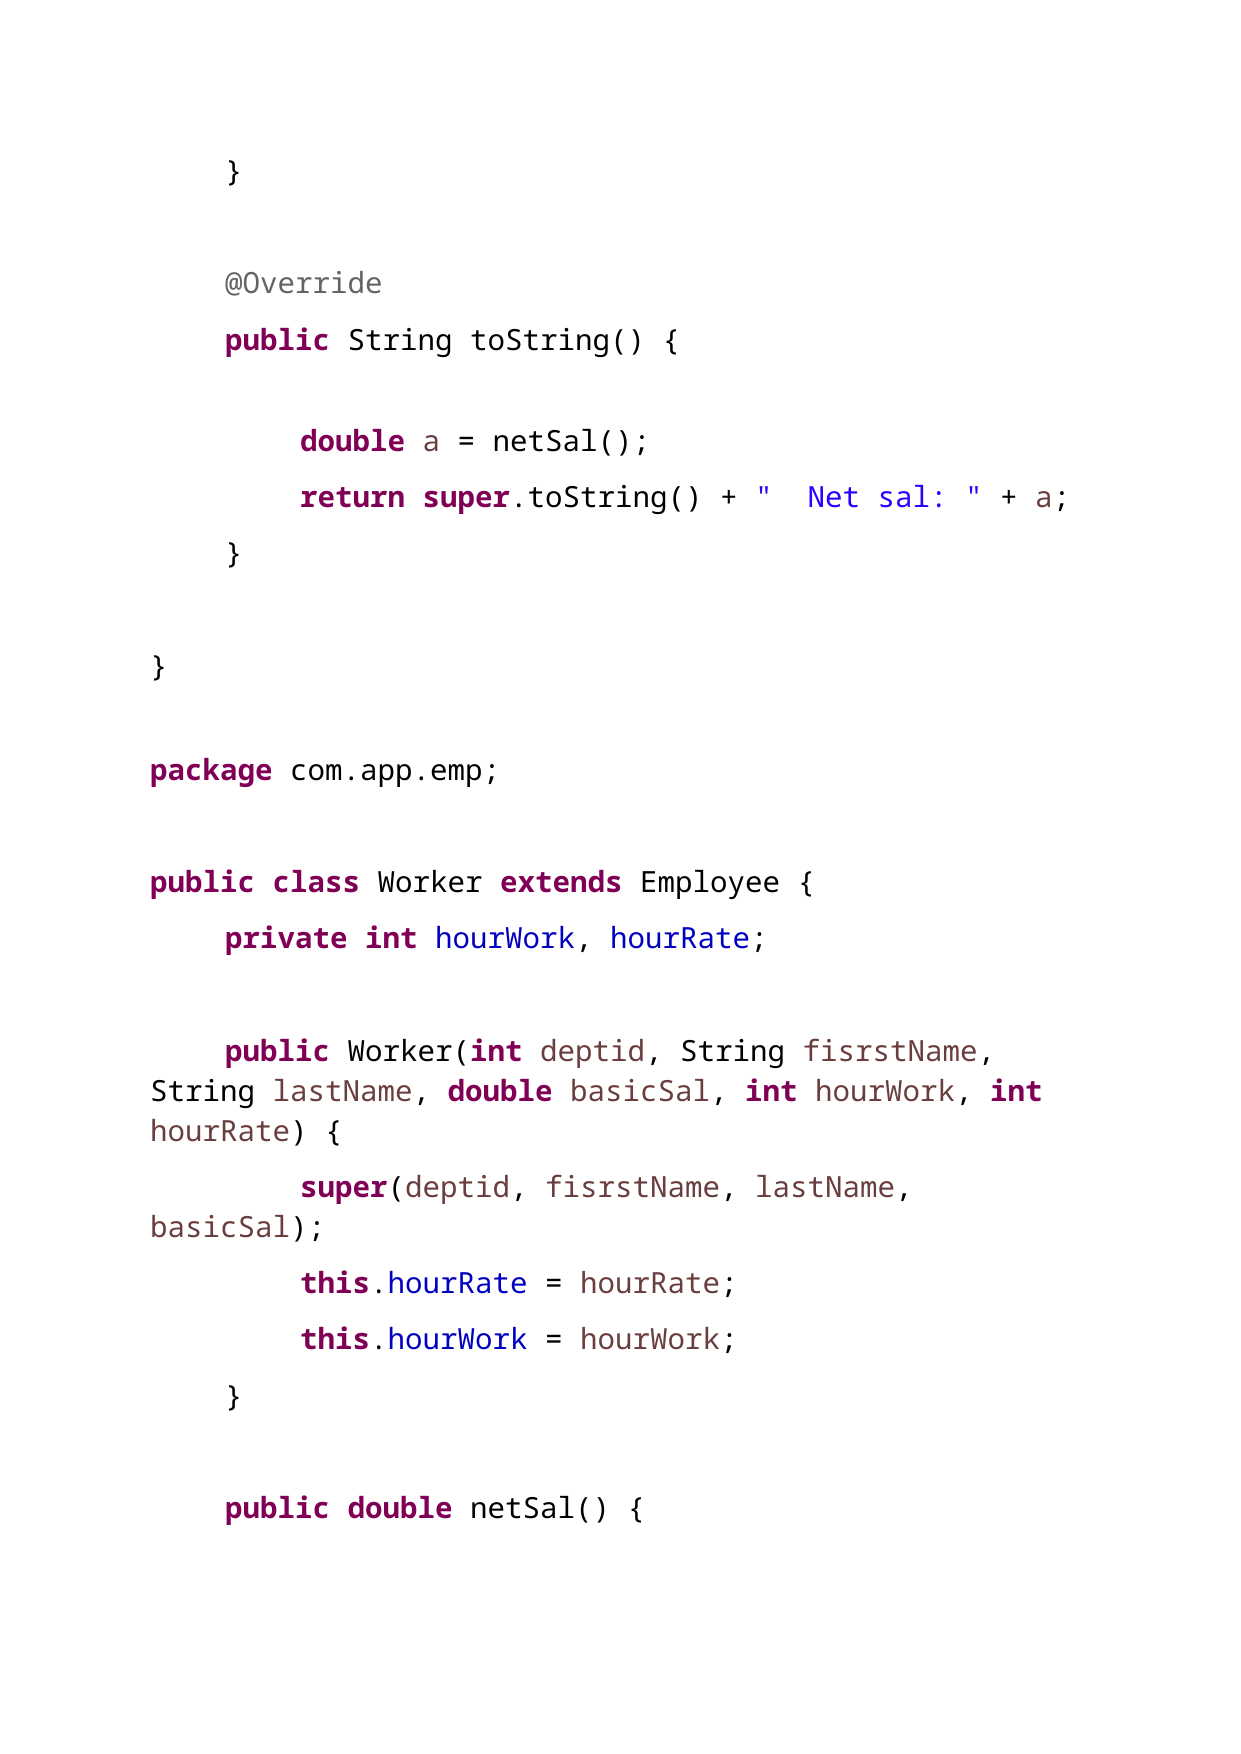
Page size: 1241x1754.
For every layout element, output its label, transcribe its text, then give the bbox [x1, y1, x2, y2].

text public String toString() { [150, 319, 1090, 359]
text public Worker(int deptid, String fisrstName, String lastName, double basicSal, int hourWork, int hourRate) { [150, 1031, 1090, 1149]
text @Override [150, 263, 1090, 302]
text package com.app.emp; [150, 749, 1090, 788]
text } [150, 646, 1090, 685]
text this.hourRate = hourRate; [150, 1262, 1090, 1302]
text double a = netSal(); [150, 420, 1090, 460]
text } [150, 150, 1090, 190]
text this.hourWork = hourWork; [150, 1319, 1090, 1358]
text public double netSal() { [150, 1488, 1090, 1527]
text } [150, 1375, 1090, 1415]
text public class Worker extends Employee { [150, 861, 1090, 901]
text super(deptid, fisrstName, lastName, basicSal); [150, 1166, 1090, 1246]
text private int hourWork, hourRate; [150, 918, 1090, 957]
text return super.toString() + " Net sal: " + a; [150, 476, 1090, 516]
text } [150, 533, 1090, 572]
